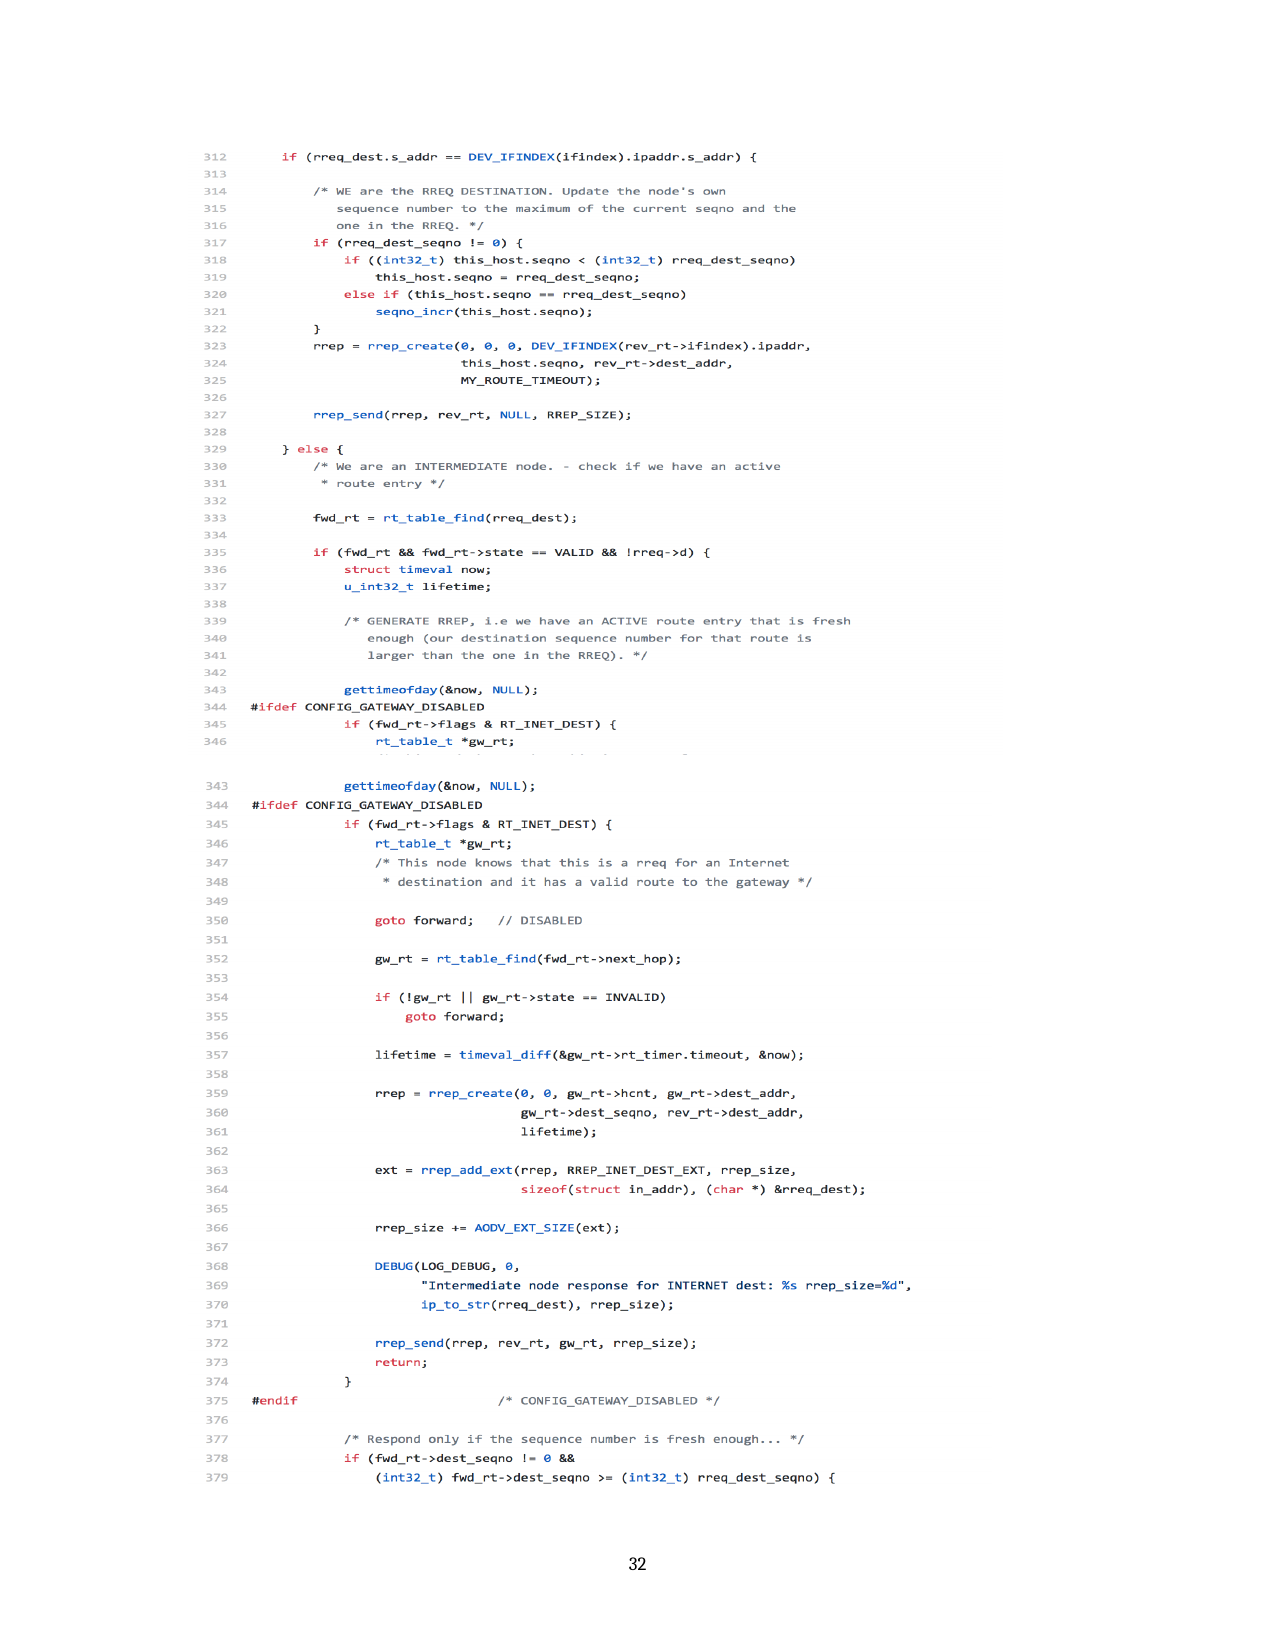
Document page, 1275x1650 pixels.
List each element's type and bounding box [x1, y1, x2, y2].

picture [187, 150, 1004, 755]
picture [187, 779, 993, 1484]
